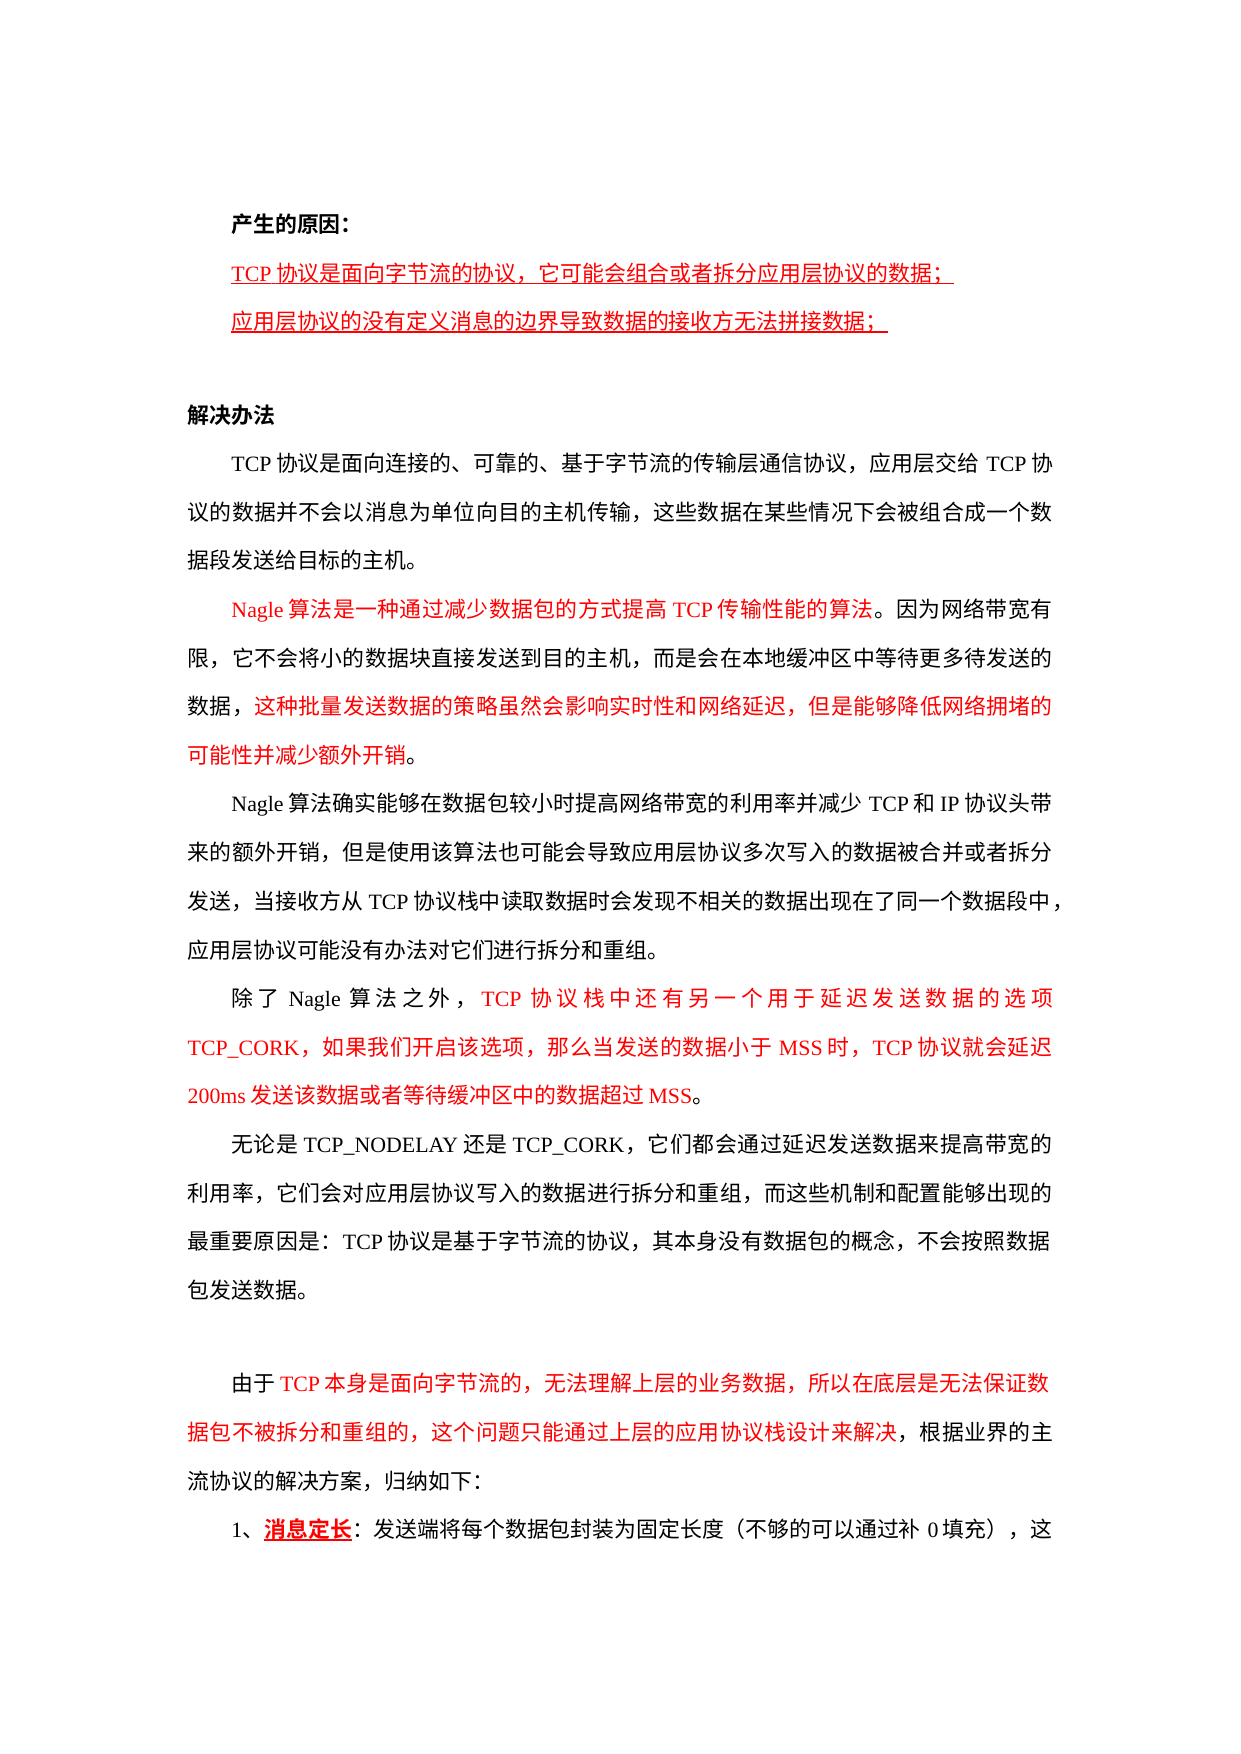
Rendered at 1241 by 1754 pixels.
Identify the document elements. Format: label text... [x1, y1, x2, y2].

text TCP协议是面向字节流的协议，它可能会组合或者拆分应用层协议的数据； [187, 255, 1053, 288]
subtitle 解决办法 [187, 397, 1053, 430]
text 无论是TCP_NODELAY还是TCP_CORK，它们都会通过延迟发送数据来提高带宽的利用率，它们会对应用层协议写入的数据进行拆分和重组，而这些机制和配置能够出现的最重要原因是：TCP协议是基于字节流的协议，其本身没有数据包的概念，不会按照数据包发送数据。 [187, 1126, 1053, 1305]
text TCP协议是面向连接的、可靠的、基于字节流的传输层通信协议，应用层交给TCP协议的数据并不会以消息为单位向目的主机传输，这些数据在某些情况下会被组合成一个数据段发送给目标的主机。 [187, 446, 1053, 576]
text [187, 1512, 1053, 1544]
text 产生的原因： [187, 207, 1053, 239]
text 由于TCP本身是面向字节流的，无法理解上层的业务数据，所以在底层是无法保证数据包不被拆分和重组的，这个问题只能通过上层的应用协议栈设计来解决，根据业界的主流协议的解决方案，归纳如下： [187, 1366, 1053, 1496]
text 除了Nagle算法之外，TCP协议栈中还有另一个用于延迟发送数据的选项TCP_CORK，如果我们开启该选项，那么当发送的数据小于MSS时，TCP协议就会延迟200ms发送该数据或者等待缓冲区中的数据超过MSS。 [187, 981, 1053, 1111]
text 应用层协议的没有定义消息的边界导致数据的接收方无法拼接数据； [187, 304, 1053, 336]
text Nagle算法确实能够在数据包较小时提高网络带宽的利用率并减少TCP和IP协议头带来的额外开销，但是使用该算法也可能会导致应用层协议多次写入的数据被合并或者拆分发送，当接收方从TCP协议栈中读取数据时会发现不相关的数据出现在了同一个数据段中，应用层协议可能没有办法对它们进行拆分和重组。 [187, 786, 1053, 965]
text Nagle算法是一种通过减少数据包的方式提高TCP传输性能的算法。因为网络带宽有限，它不会将小的数据块直接发送到目的主机，而是会在本地缓冲区中等待更多待发送的数据，这种批量发送数据的策略虽然会影响实时性和网络延迟，但是能够降低网络拥堵的可能性并减少额外开销。 [187, 591, 1053, 770]
